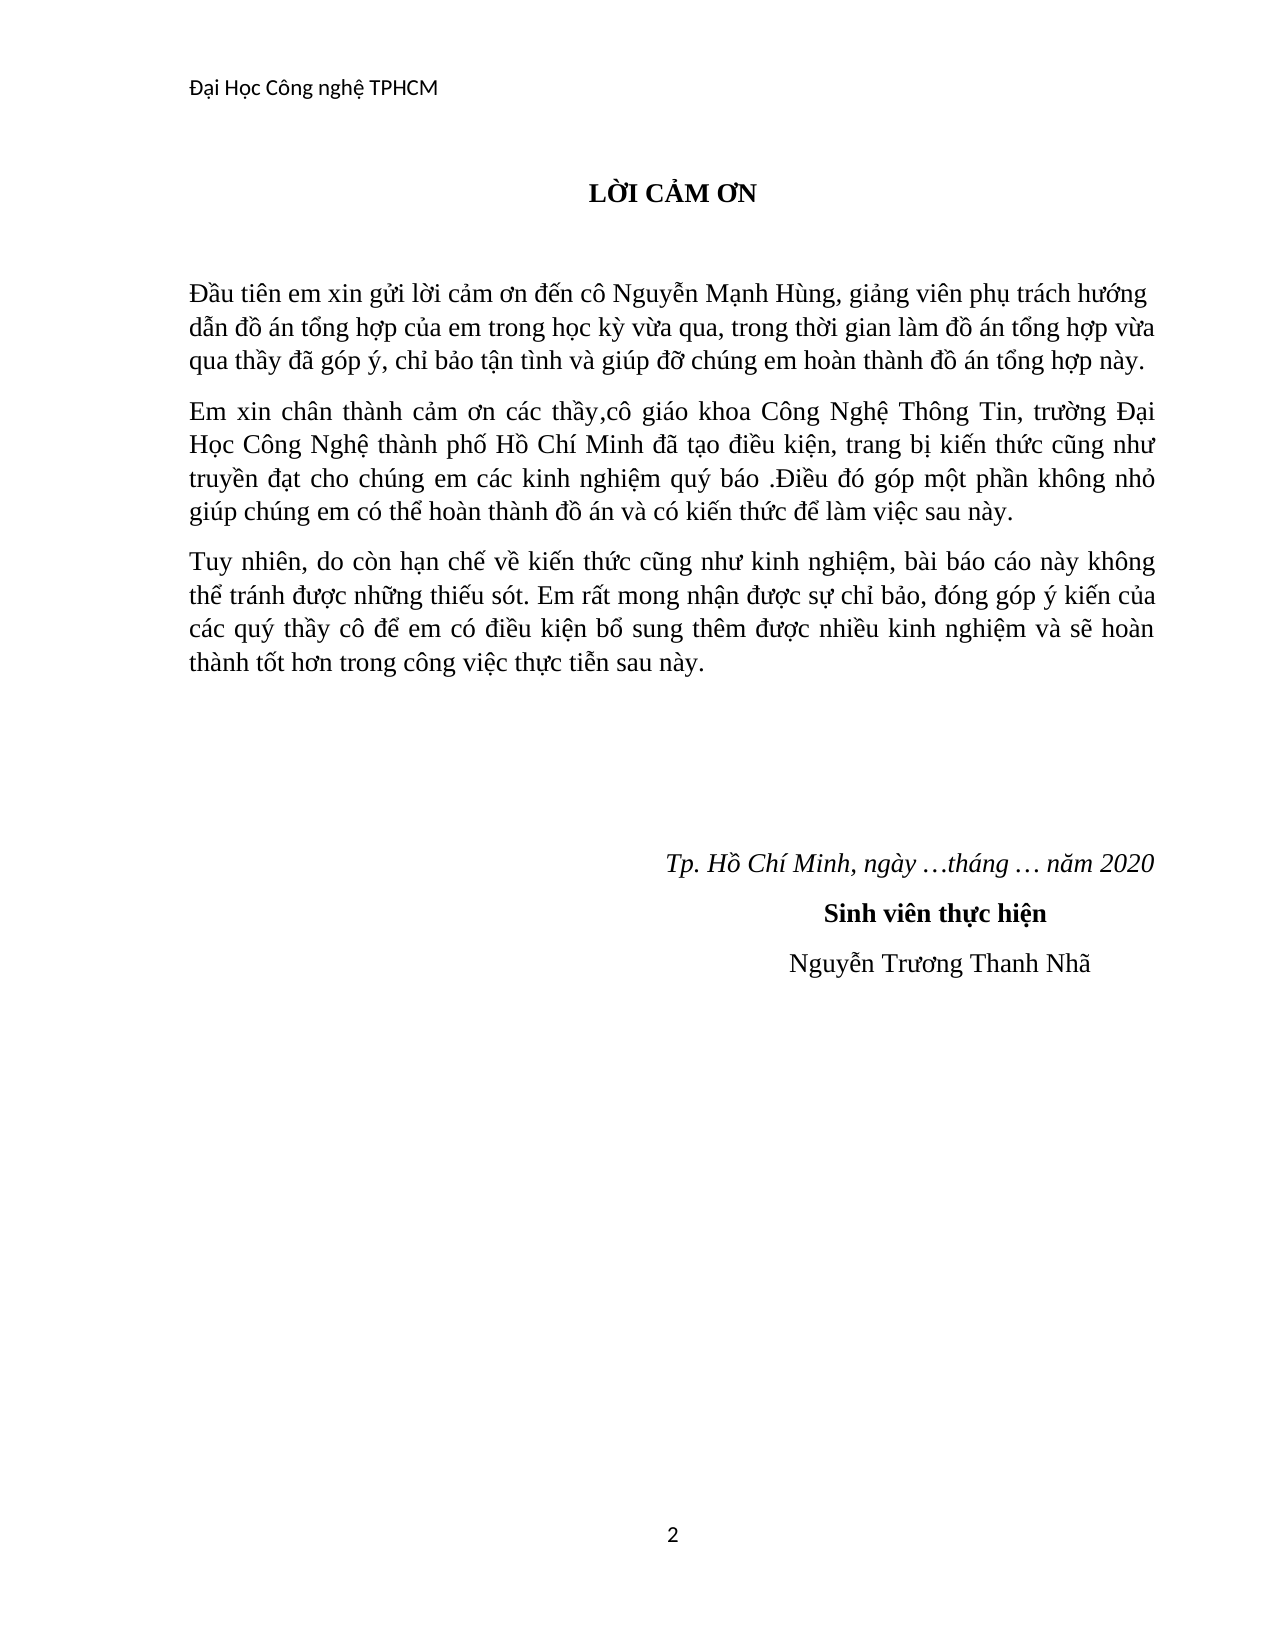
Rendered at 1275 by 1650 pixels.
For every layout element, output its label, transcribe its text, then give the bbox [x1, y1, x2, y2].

text Em xin chân thành cảm ơn các thầy,cô giáo khoa Công Nghệ Thông Tin, trường Đại Học Công Nghệ thành phố Hồ Chí Minh đã tạo điều kiện, trang bị kiến thức cũng như truyền đạt cho chúng em các kinh nghiệm quý báo .Điều đó góp một phần không nhỏ giúp chúng em có thể hoàn thành đồ án và có kiến thức để làm việc sau này. [189, 395, 1156, 526]
text Sinh viên thực hiện [714, 897, 1156, 928]
text Tuy nhiên, do còn hạn chế về kiến thức cũng như kinh nghiệm, bài báo cáo này không thể tránh được những thiếu sót. Em rất mong nhận được sự chỉ bảo, đóng góp ý kiến của các quý thầy cô để em có điều kiện bổ sung thêm được nhiều kinh nghiệm và sẽ hoàn thành tốt hơn trong công việc thực tiễn sau này. [189, 546, 1156, 677]
text Tp. Hồ Chí Minh, ngày …tháng … năm 2020 [189, 847, 1156, 878]
text Đầu tiên em xin gửi lời cảm ơn đến cô Nguyễn Mạnh Hùng, giảng viên phụ trách hướng dẫn đồ án tổng hợp của em trong học kỳ vừa qua, trong thời gian làm đồ án tổng hợp vừa qua thầy đã góp ý, chỉ bảo tận tình và giúp đỡ chúng em hoàn thành đồ án tổng hợp này. [189, 277, 1156, 376]
text Nguyễn Trương Thanh Nhã [714, 947, 1156, 978]
text LỜI CẢM ƠN [189, 177, 1156, 208]
